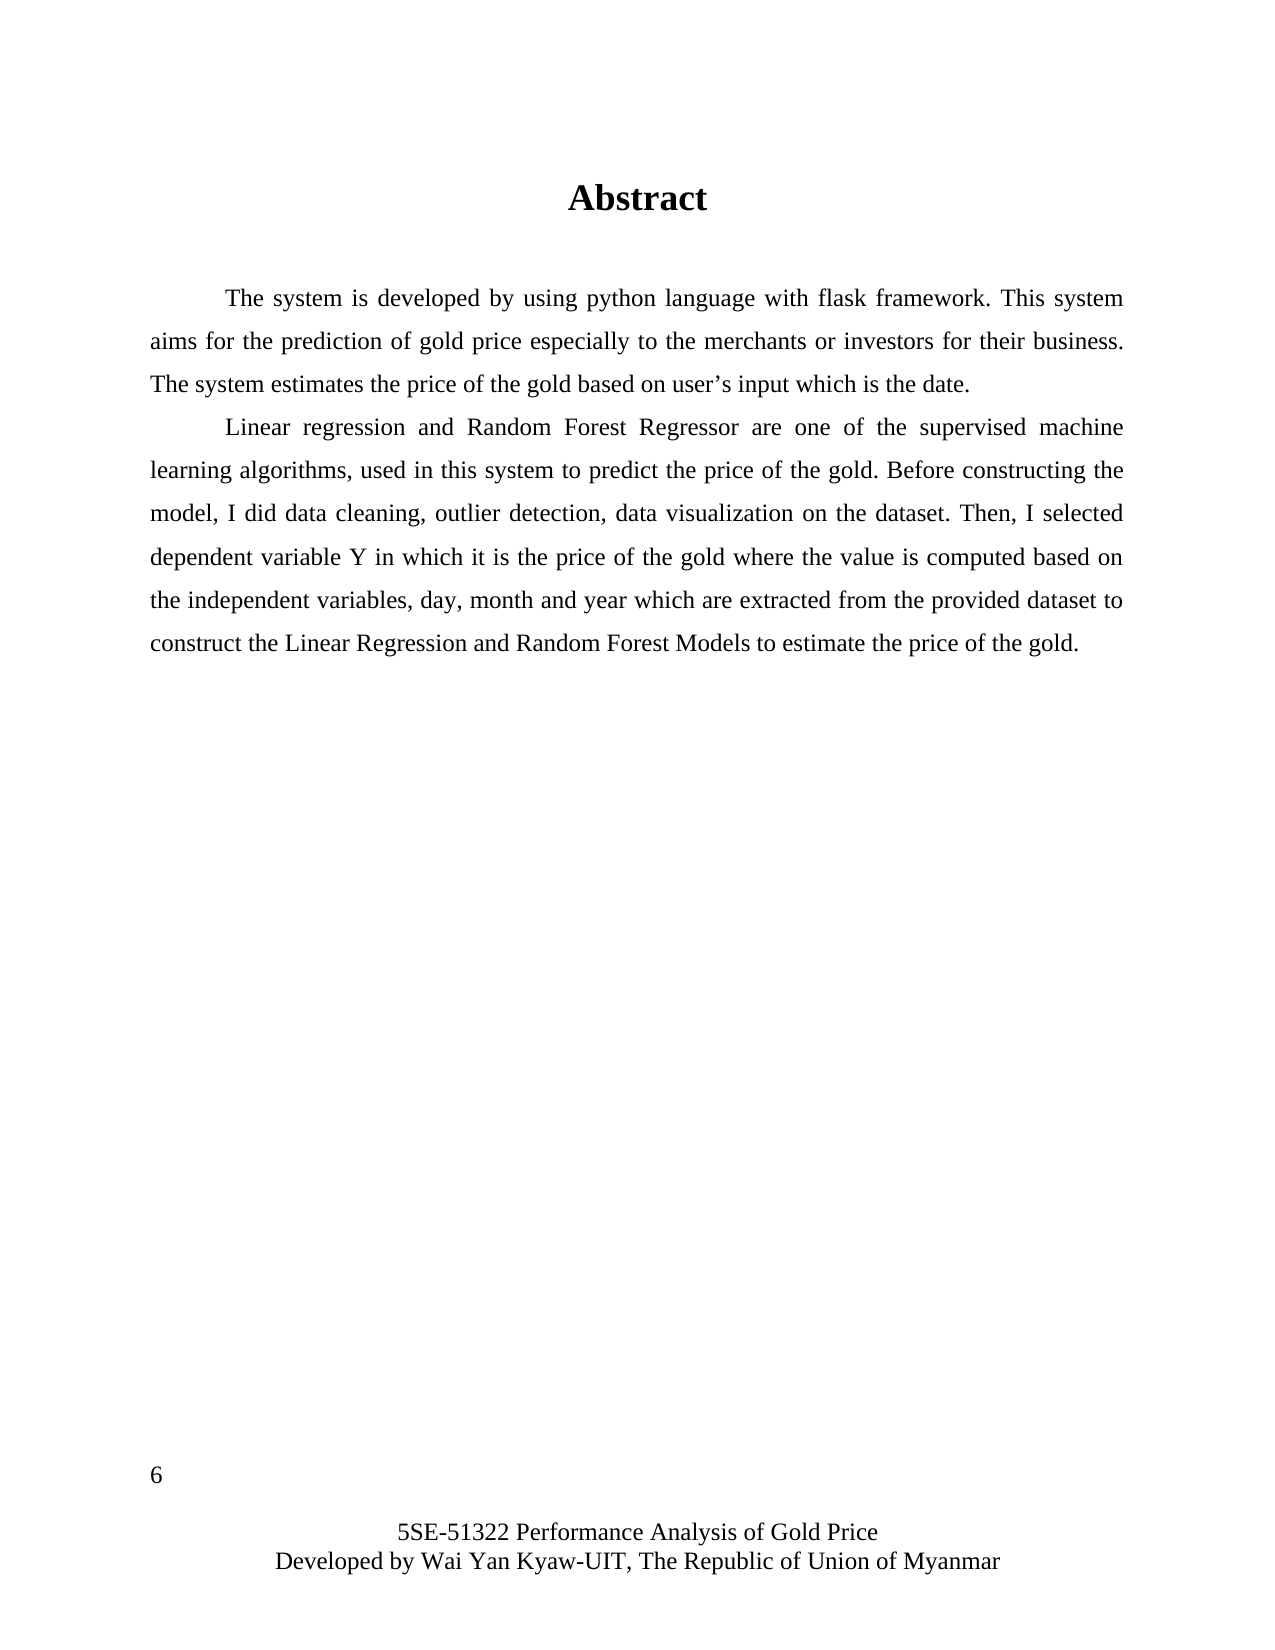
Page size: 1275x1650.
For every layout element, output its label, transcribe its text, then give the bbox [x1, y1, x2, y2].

text The system is developed by using python language with flask framework. This system aims for the prediction of gold price especially to the merchants or investors for their business. The system estimates the price of the gold based on user’s input which is the date. [150, 283, 1125, 398]
subtitle Abstract [150, 175, 1125, 218]
text Linear regression and Random Forest Regressor are one of the supervised machine learning algorithms, used in this system to predict the price of the gold. Before constructing the model, I did data cleaning, outlier detection, data visualization on the dataset. Then, I selected dependent variable Y in which it is the price of the gold where the value is computed based on the independent variables, day, month and year which are extracted from the provided dataset to construct the Linear Regression and Random Forest Models to estimate the price of the gold. [150, 412, 1125, 657]
